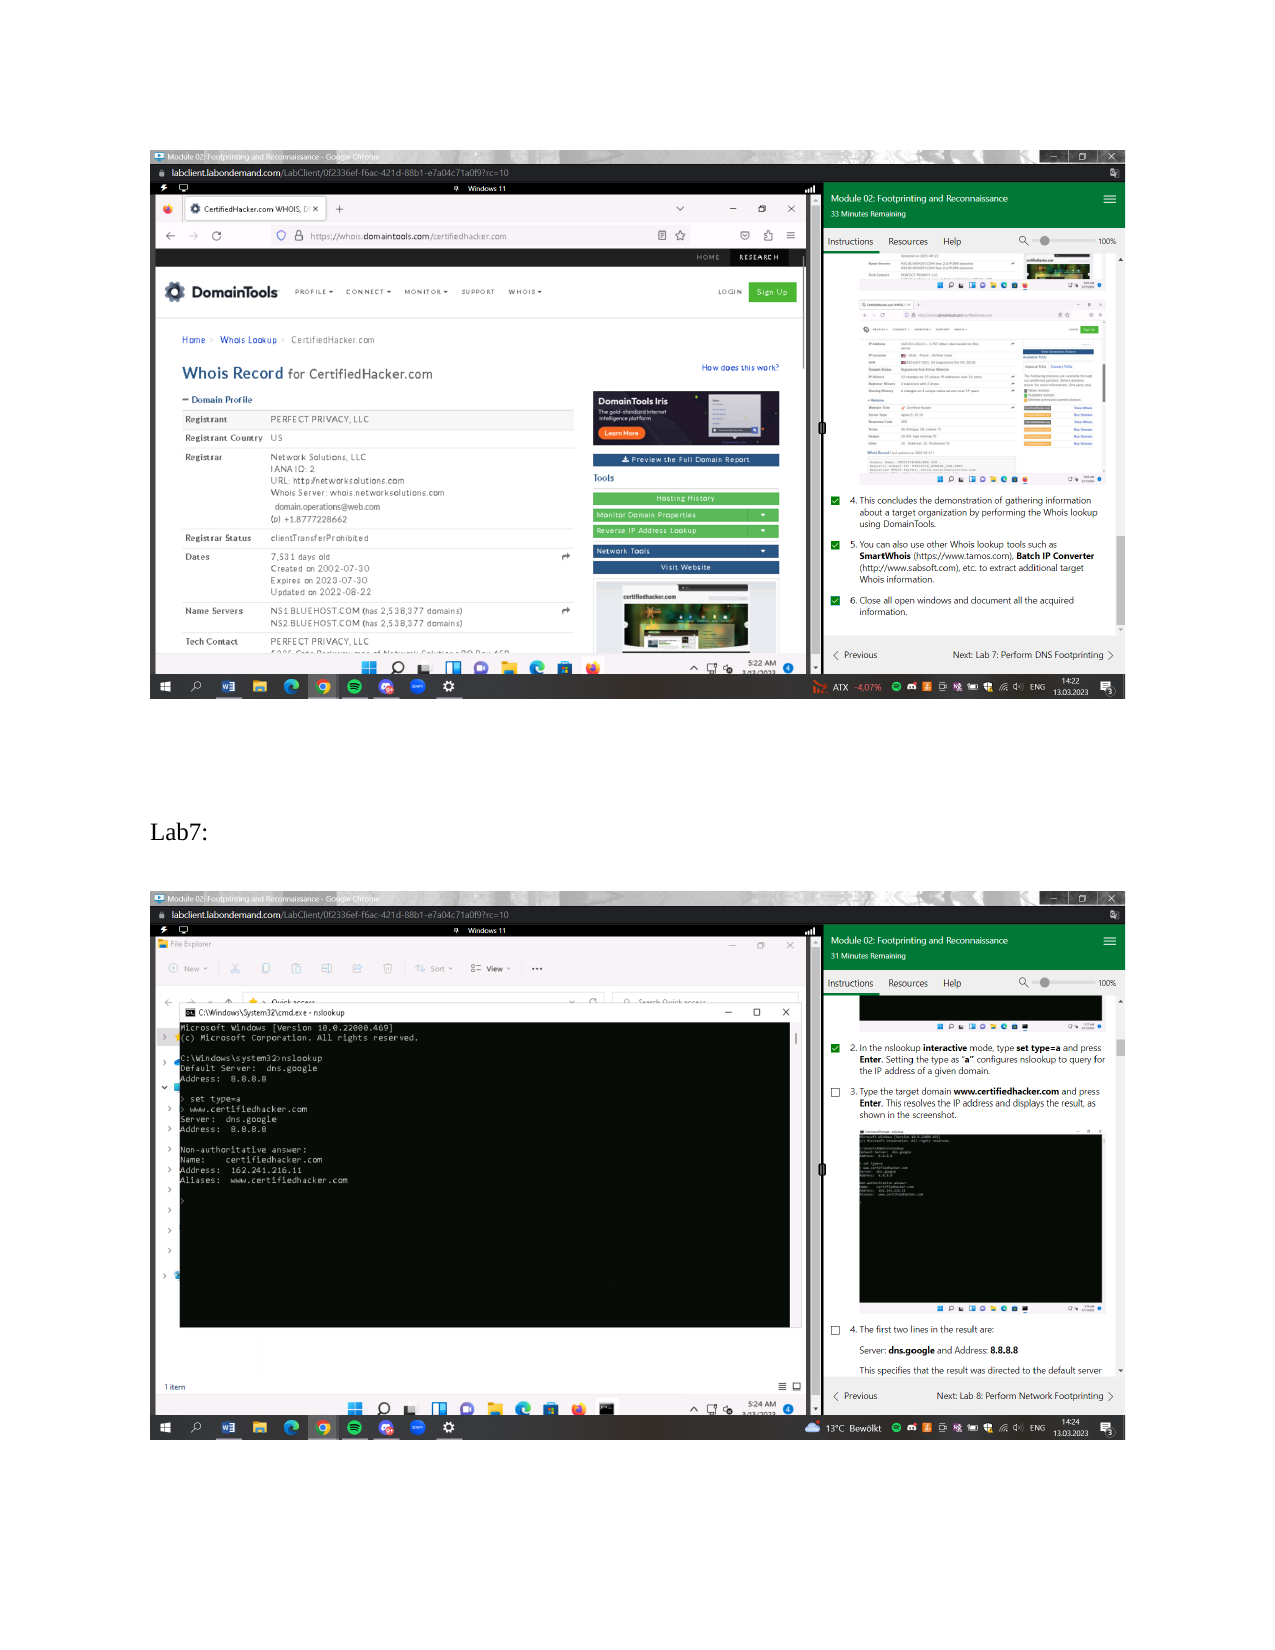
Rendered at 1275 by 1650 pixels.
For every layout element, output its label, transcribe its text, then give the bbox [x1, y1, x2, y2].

picture [150, 150, 1125, 699]
text Lab7: [150, 817, 1125, 846]
picture [150, 891, 1125, 1440]
